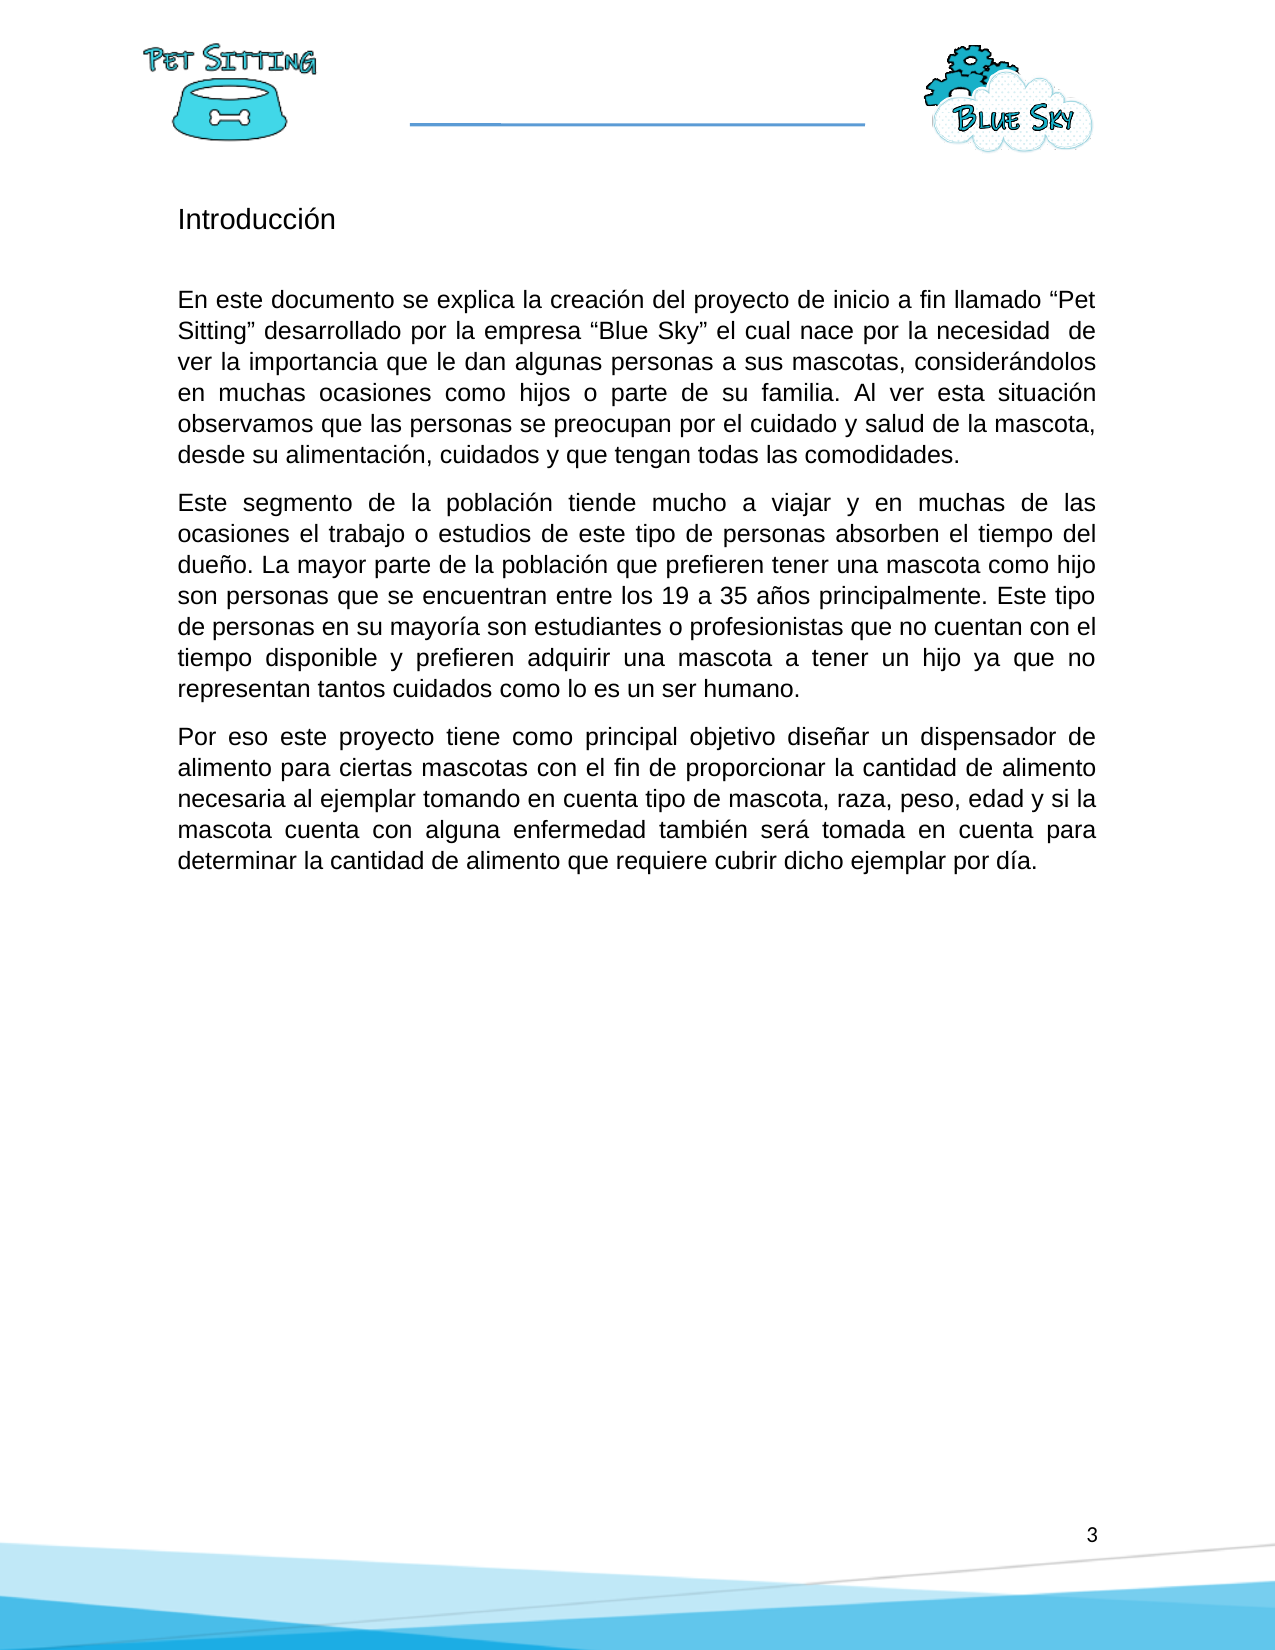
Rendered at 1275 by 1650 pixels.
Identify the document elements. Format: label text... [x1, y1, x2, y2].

picture [918, 45, 1098, 157]
text Por eso este proyecto tiene como principal objetivo diseñar un dispensador de alimento para ciertas mascotas con el fin de proporcionar la cantidad de alimento necesaria al ejemplar tomando en cuenta tipo de mascota, raza, peso, edad y si la mascota cuenta con alguna enfermedad también será tomada en cuenta para determinar la cantidad de alimento que requiere cubrir dicho ejemplar por día. [177, 722, 1098, 874]
picture [0, 1504, 1275, 1650]
text En este documento se explica la creación del proyecto de inicio a fin llamado “Pet Sitting” desarrollado por la empresa “Blue Sky” el cual nace por la necesidad de ver la importancia que le dan algunas personas a sus mascotas, considerándolos en muchas ocasiones como hijos o parte de su familia. Al ver esta situación observamos que las personas se preocupan por el cuidado y salud de la mascota, desde su alimentación, cuidados y que tengan todas las comodidades. [177, 285, 1098, 469]
picture [137, 31, 326, 148]
text Este segmento de la población tiende mucho a viajar y en muchas de las ocasiones el trabajo o estudios de este tipo de personas absorben el tiempo del dueño. La mayor parte de la población que prefieren tener una mascota como hijo son personas que se encuentran entre los 19 a 35 años principalmente. Este tipo de personas en su mayoría son estudiantes o profesionistas que no cuentan con el tiempo disponible y prefieren adquirir una mascota a tener un hijo ya que no representan tantos cuidados como lo es un ser humano. [177, 488, 1098, 703]
subtitle Introducción [177, 202, 1098, 235]
